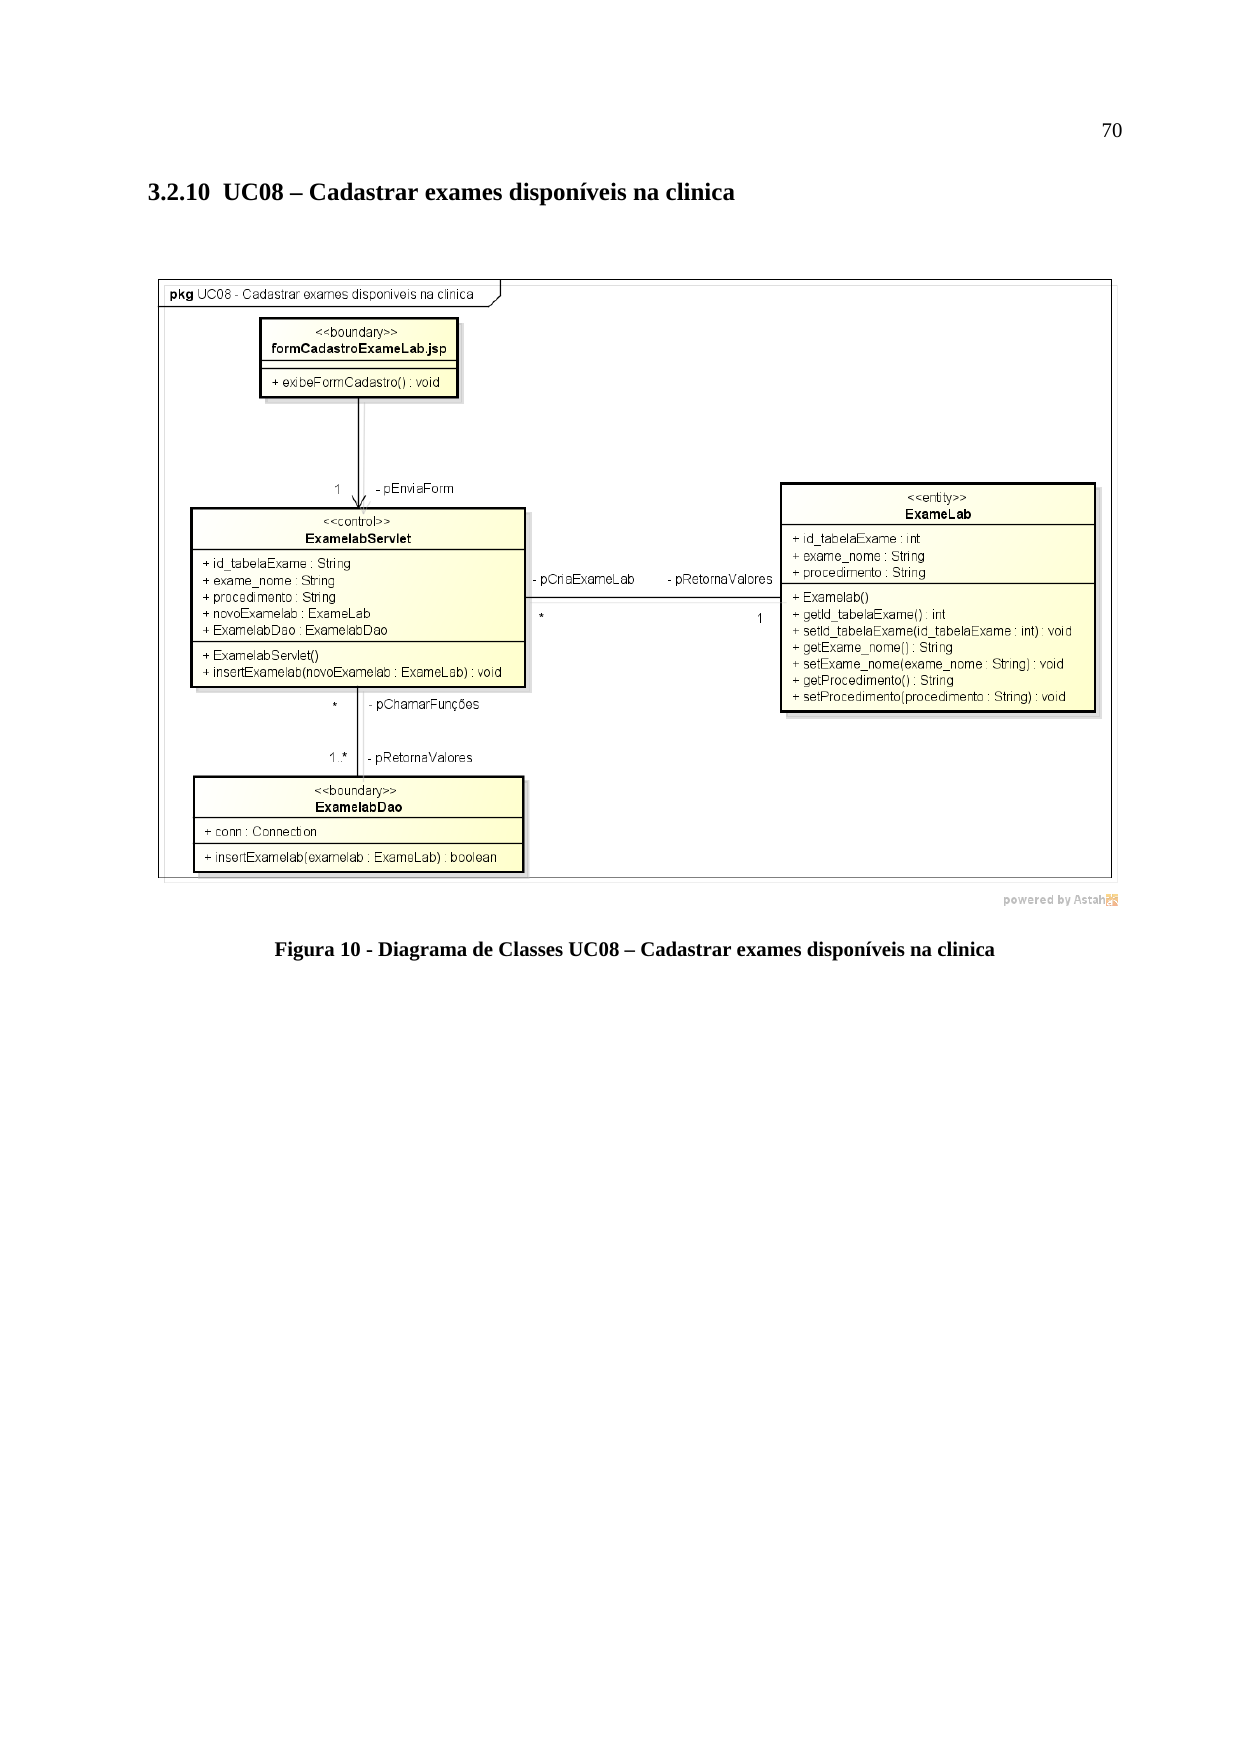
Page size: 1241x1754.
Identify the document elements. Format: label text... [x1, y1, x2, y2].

subtitle UC08 – Cadastrar exames disponíveis na clinica [148, 177, 1122, 206]
picture [147, 268, 1122, 910]
